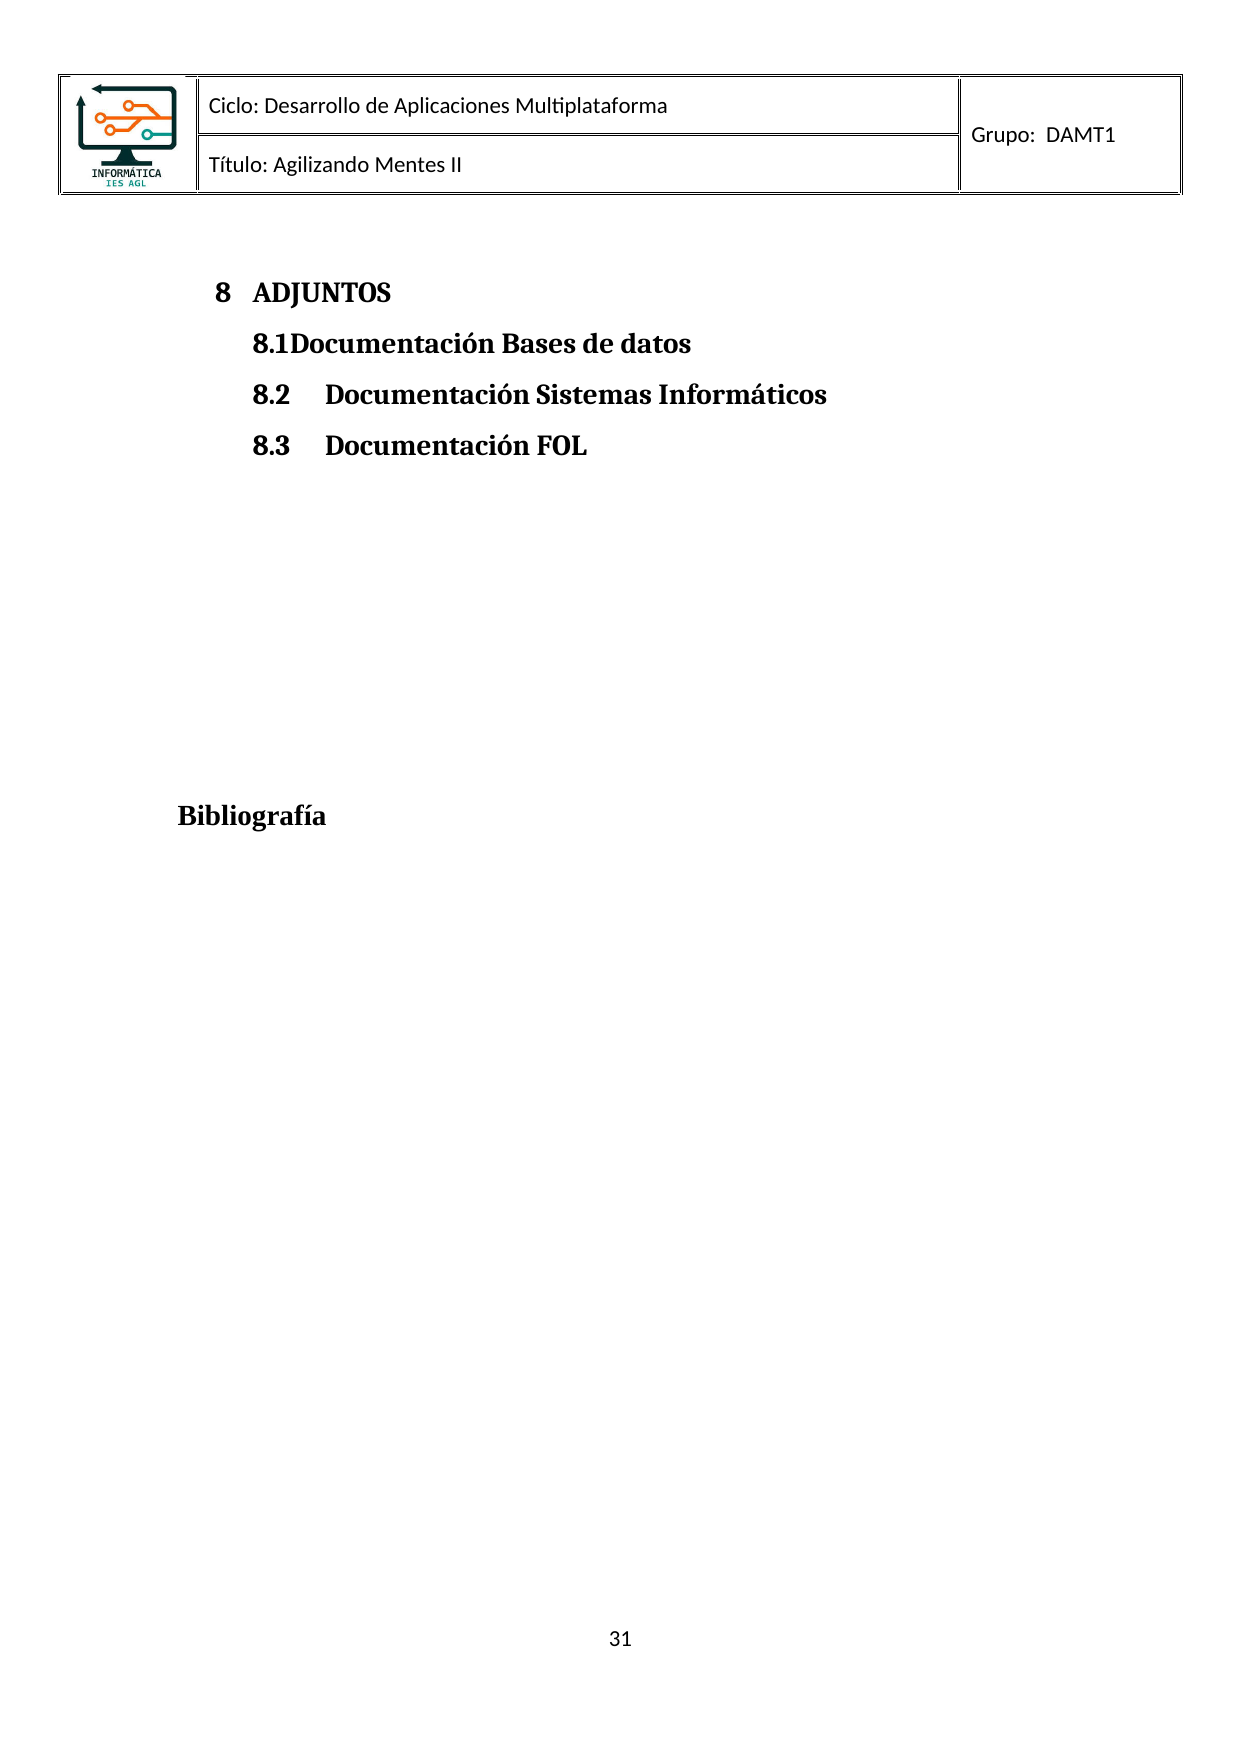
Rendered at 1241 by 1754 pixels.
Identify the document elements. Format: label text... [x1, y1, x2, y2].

subtitle ADJUNTOS [215, 276, 1063, 310]
subtitle Documentación Bases de datos [252, 327, 1063, 361]
subtitle Documentación Sistemas Informáticos [252, 378, 1063, 412]
subtitle Documentación FOL [252, 429, 1063, 463]
picture [70, 76, 186, 192]
